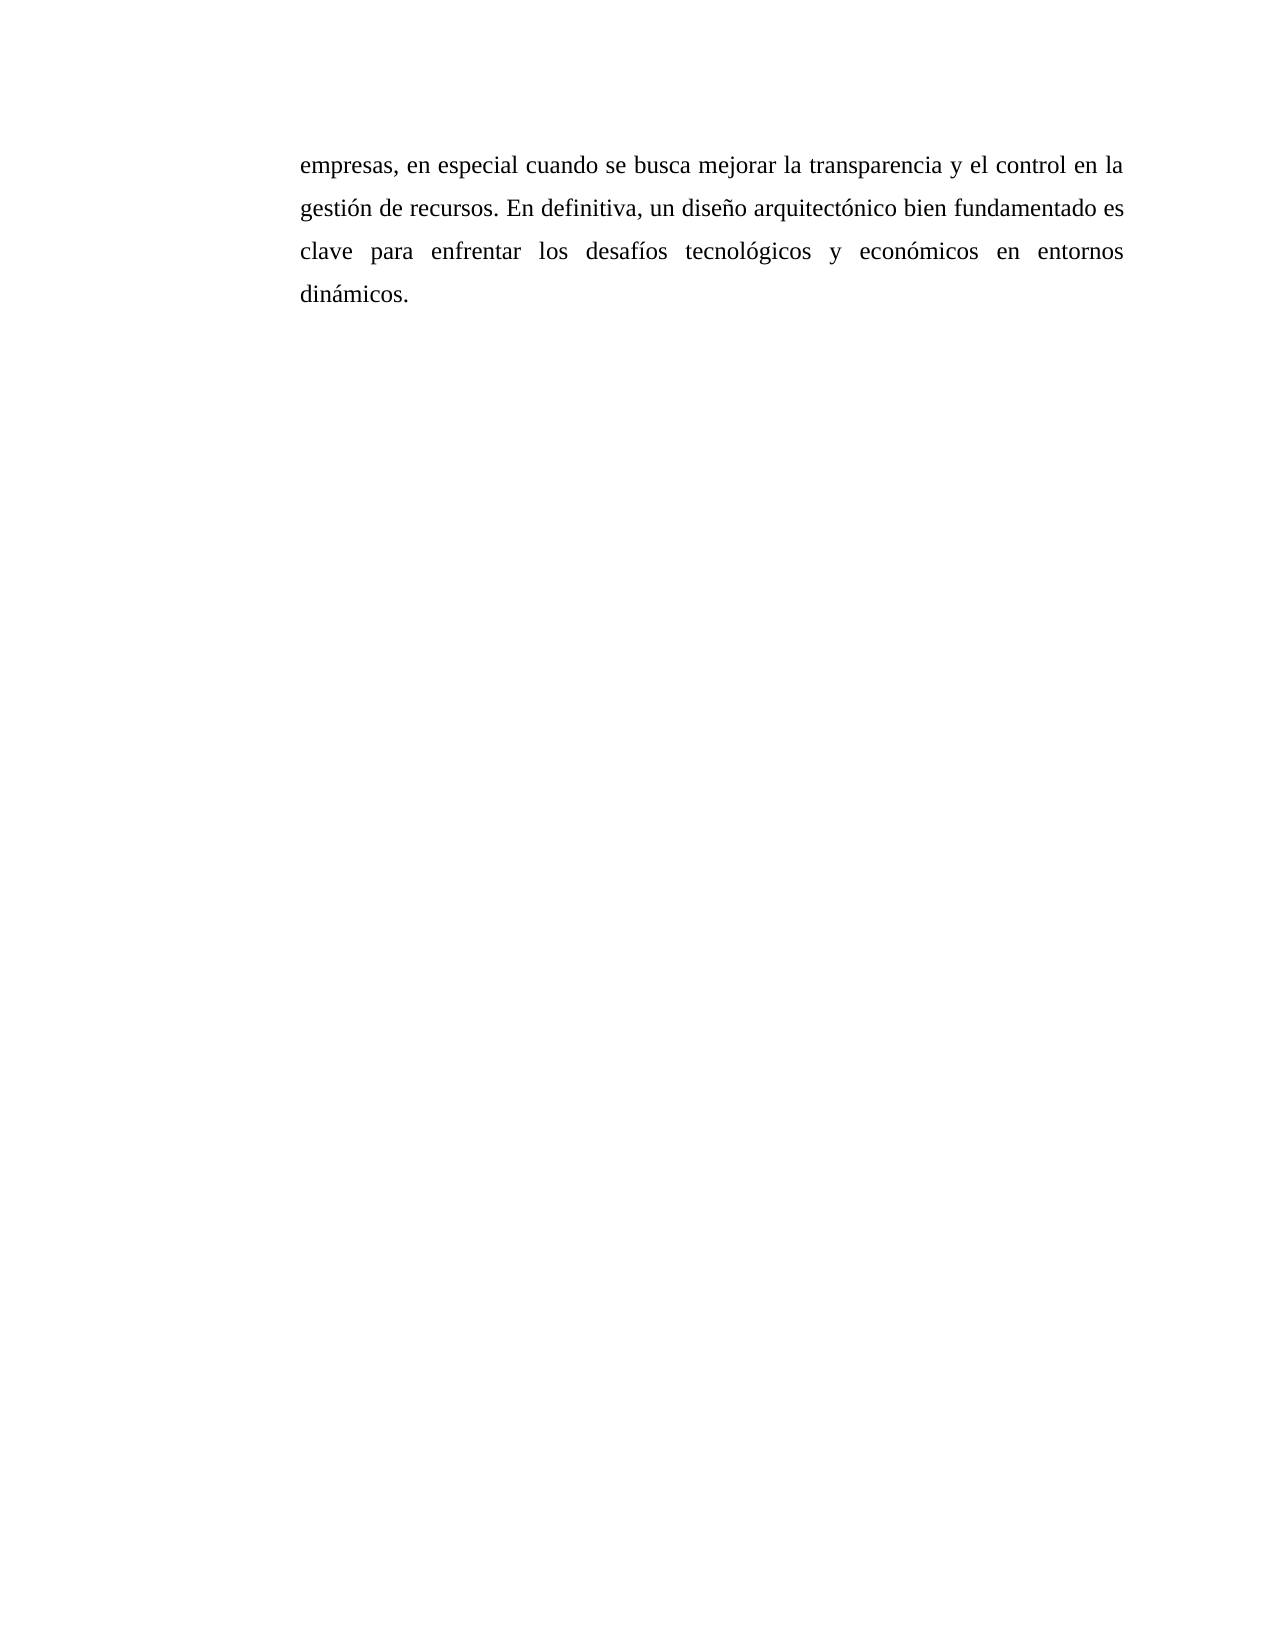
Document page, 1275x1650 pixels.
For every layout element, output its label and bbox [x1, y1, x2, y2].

text [300, 150, 1125, 308]
